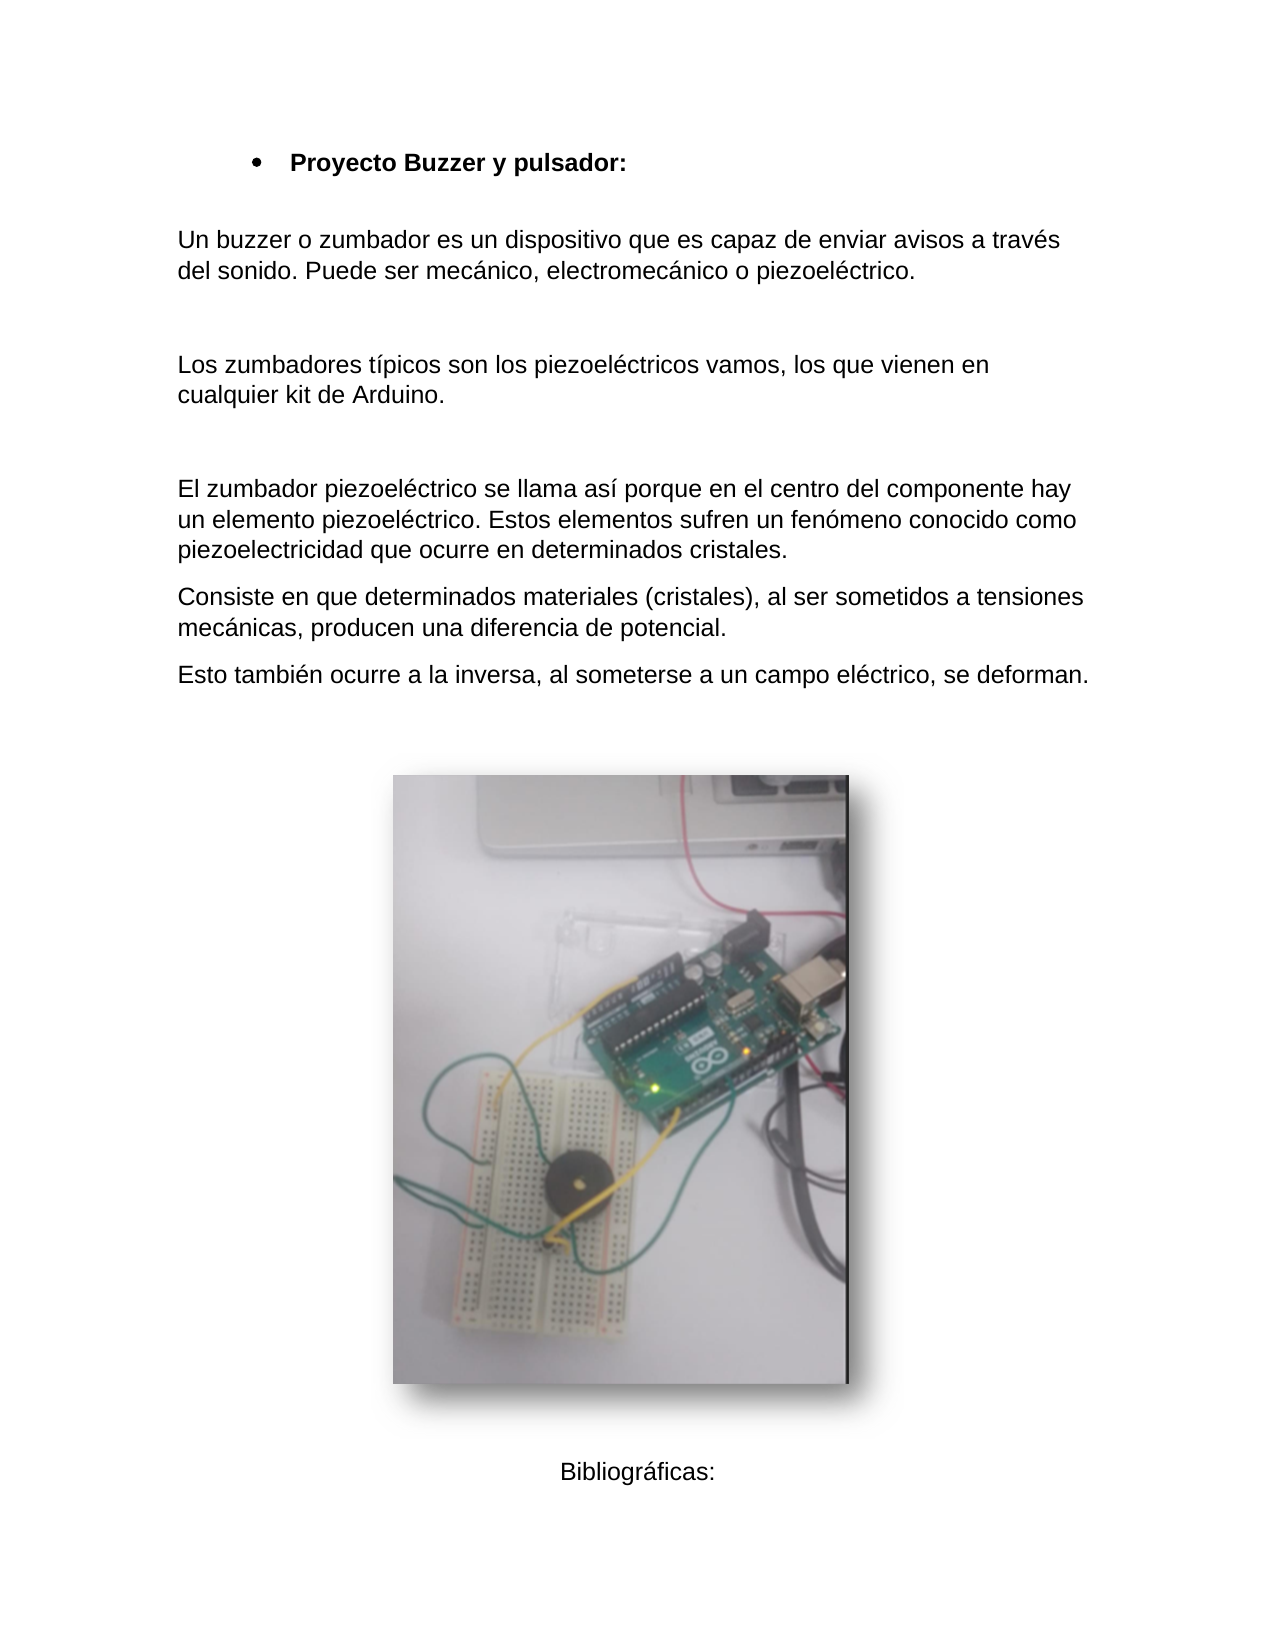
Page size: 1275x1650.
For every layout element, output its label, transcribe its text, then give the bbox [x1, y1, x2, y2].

text Bibliográficas: [177, 1457, 1098, 1485]
text Consiste en que determinados materiales (cristales), al ser sometidos a tensiones mecánicas, producen una diferencia de potencial. [177, 582, 1098, 641]
list Proyecto Buzzer y pulsador: [252, 148, 1098, 176]
text El zumbador piezoeléctrico se llama así porque en el centro del componente hay un elemento piezoeléctrico. Estos elementos sufren un fenómeno conocido como piezoelectricidad que ocurre en determinados cristales. [177, 474, 1098, 564]
text Los zumbadores típicos son los piezoeléctricos vamos, los que vienen en cualquier kit de Arduino. [177, 350, 1098, 409]
picture [371, 753, 904, 1439]
text Un buzzer o zumbador es un dispositivo que es capaz de enviar avisos a través del sonido. Puede ser mecánico, electromecánico o piezoeléctrico. [177, 225, 1098, 284]
text Esto también ocurre a la inversa, al someterse a un campo eléctrico, se deforman. [177, 660, 1098, 688]
